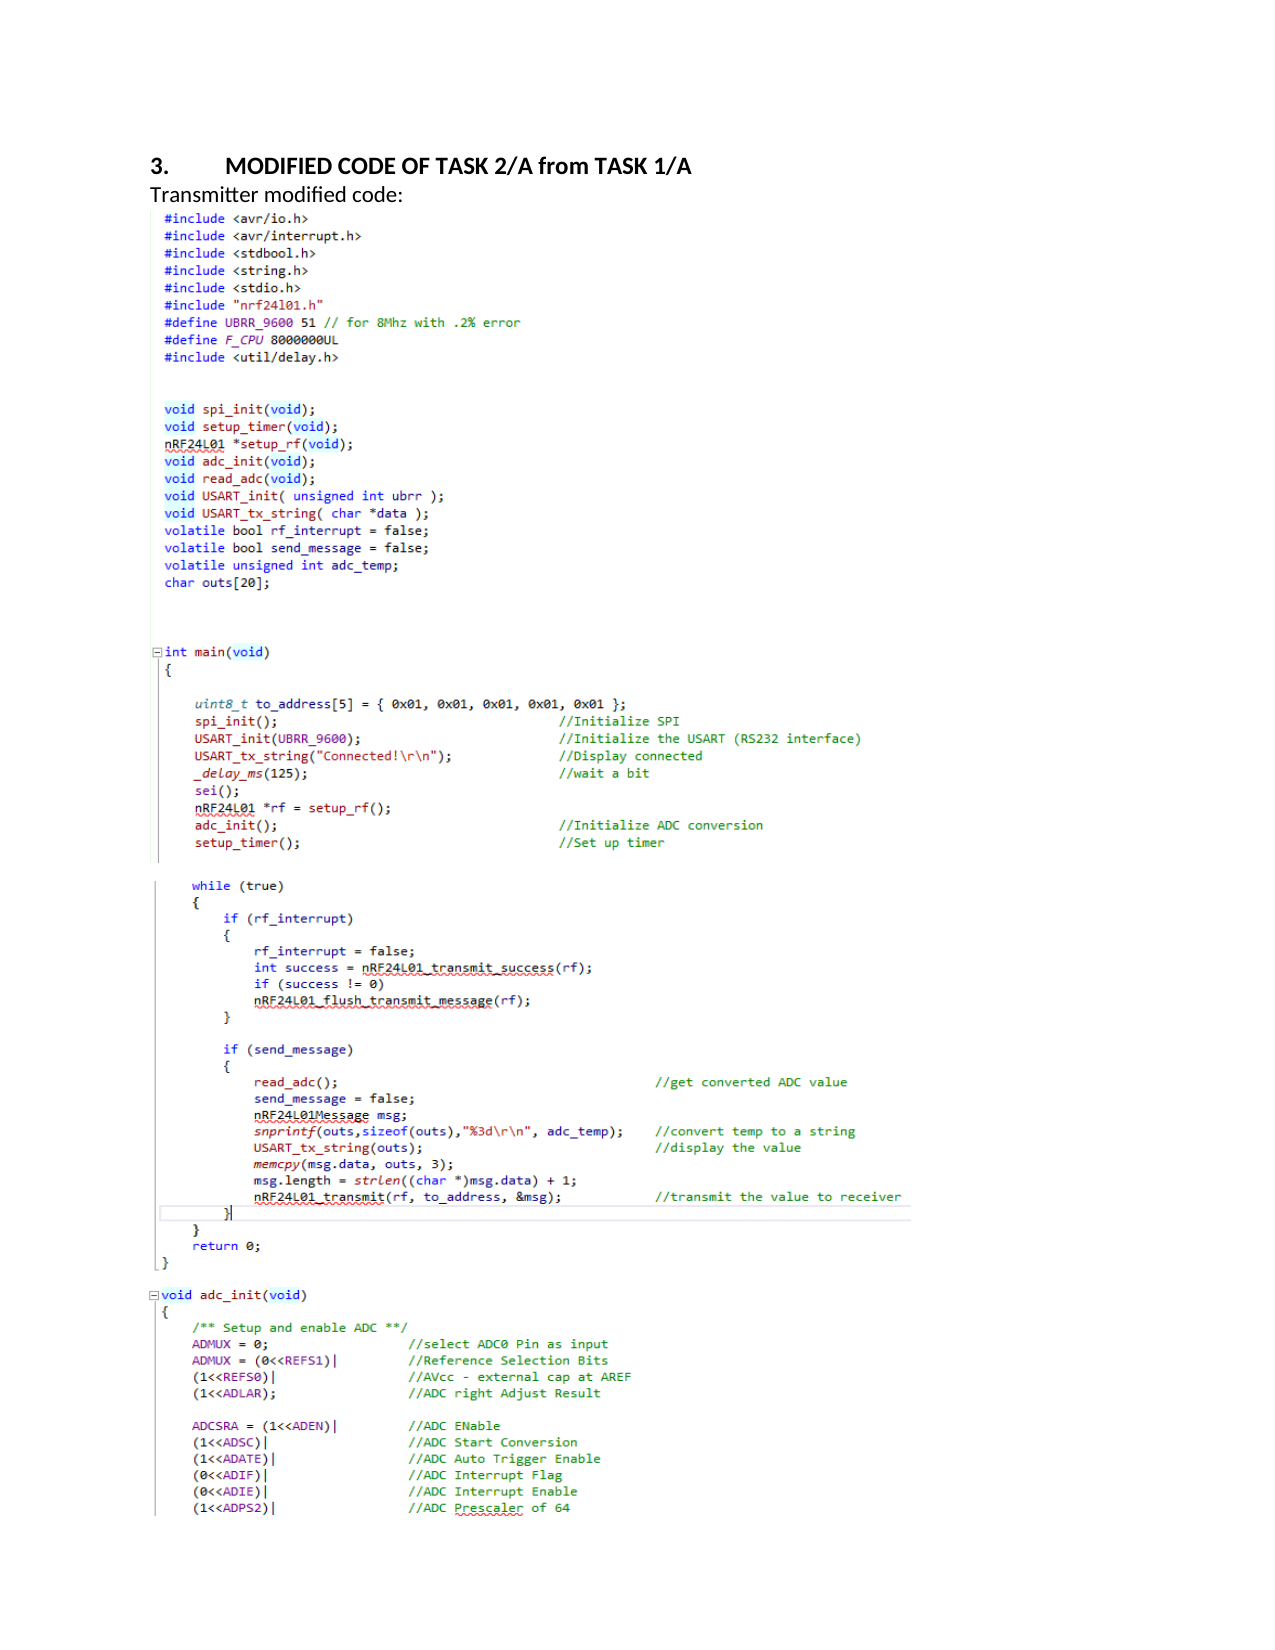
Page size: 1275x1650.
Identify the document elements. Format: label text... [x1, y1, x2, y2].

picture [150, 211, 874, 863]
list MODIFIED CODE OF TASK 2/A from TASK 1/A [150, 150, 1125, 181]
text Transmitter modified code: [150, 181, 1125, 208]
picture [148, 881, 911, 1516]
